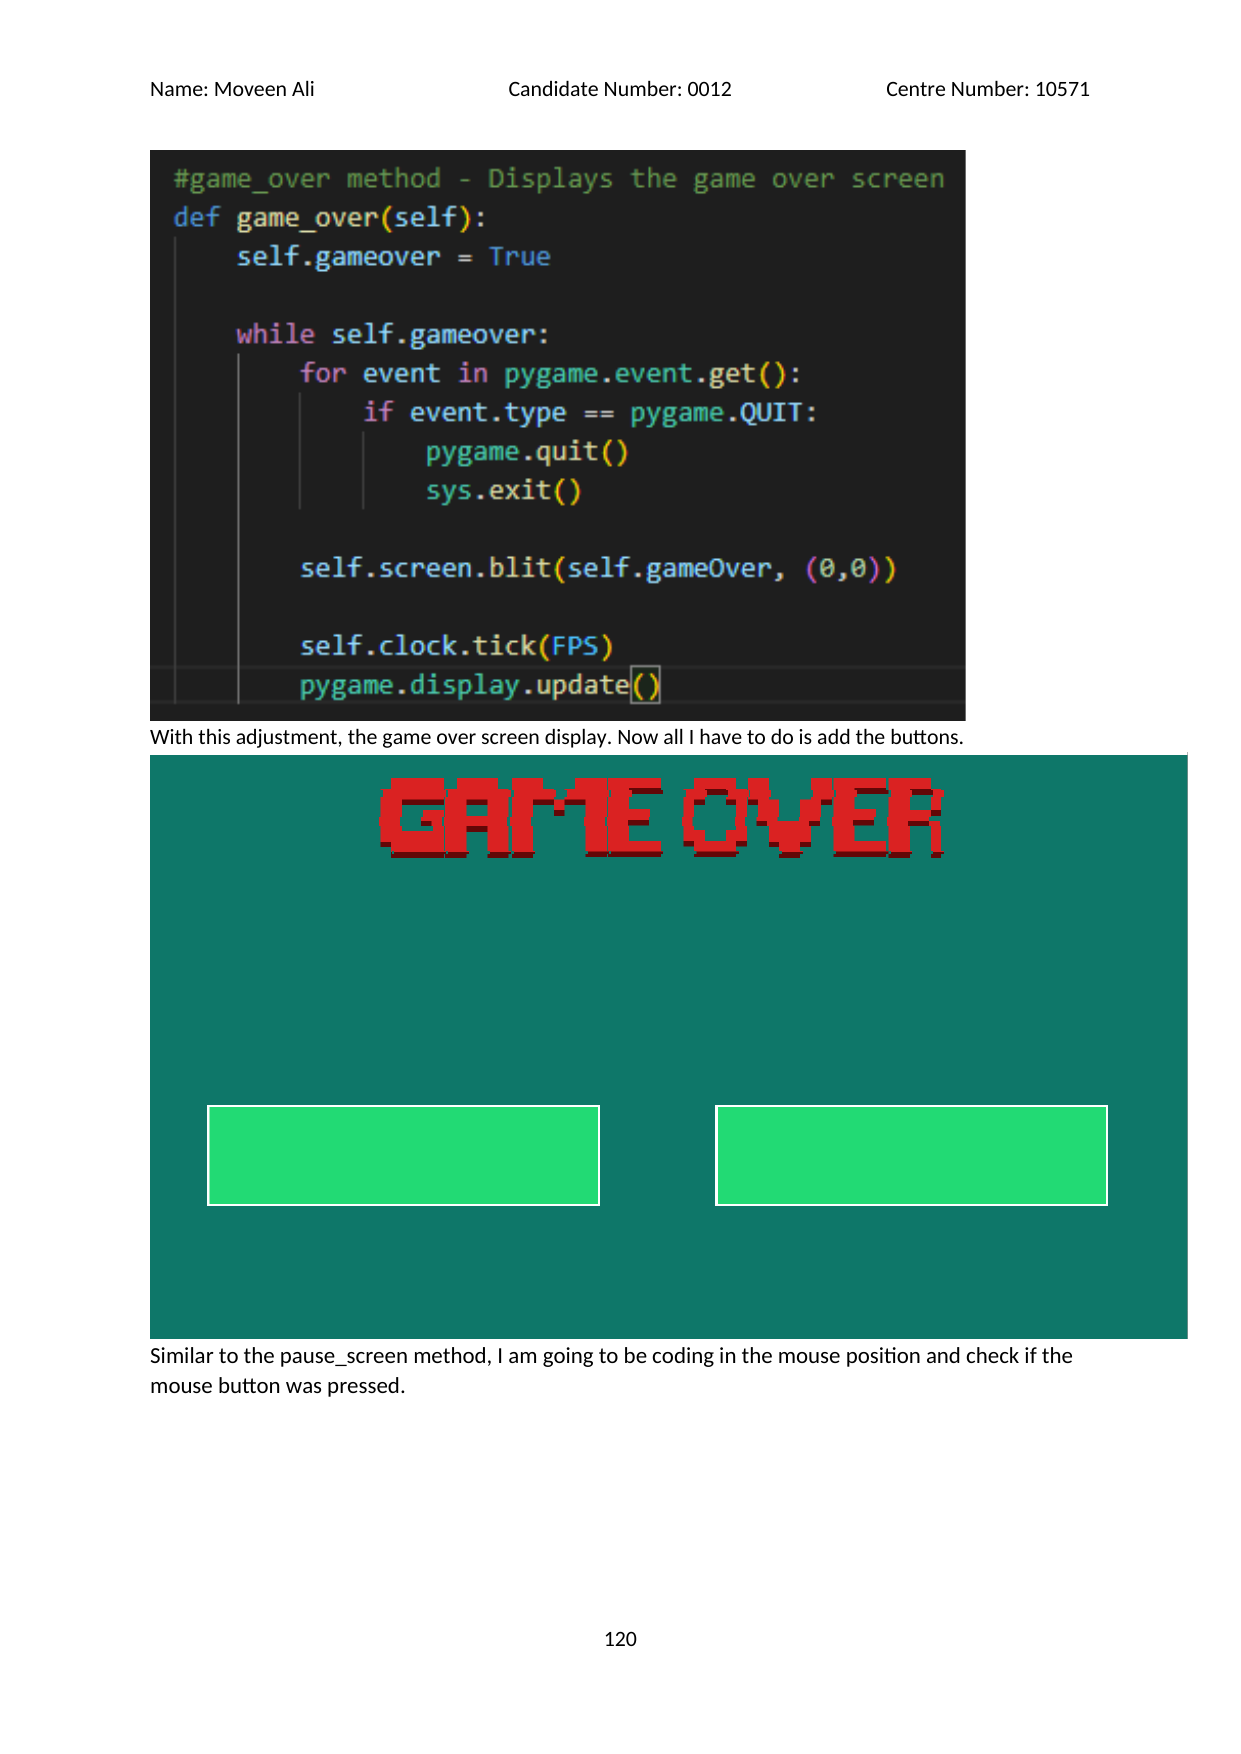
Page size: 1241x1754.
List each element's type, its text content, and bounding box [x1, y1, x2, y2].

picture [150, 752, 1188, 1339]
text Similar to the pause_screen method, I am going to be coding in the mouse position and check if the mouse button was pressed. [150, 1341, 1090, 1399]
text With this adjustment, the game over screen display. Now all I have to do is add the buttons. [150, 723, 1090, 749]
picture [150, 150, 966, 721]
